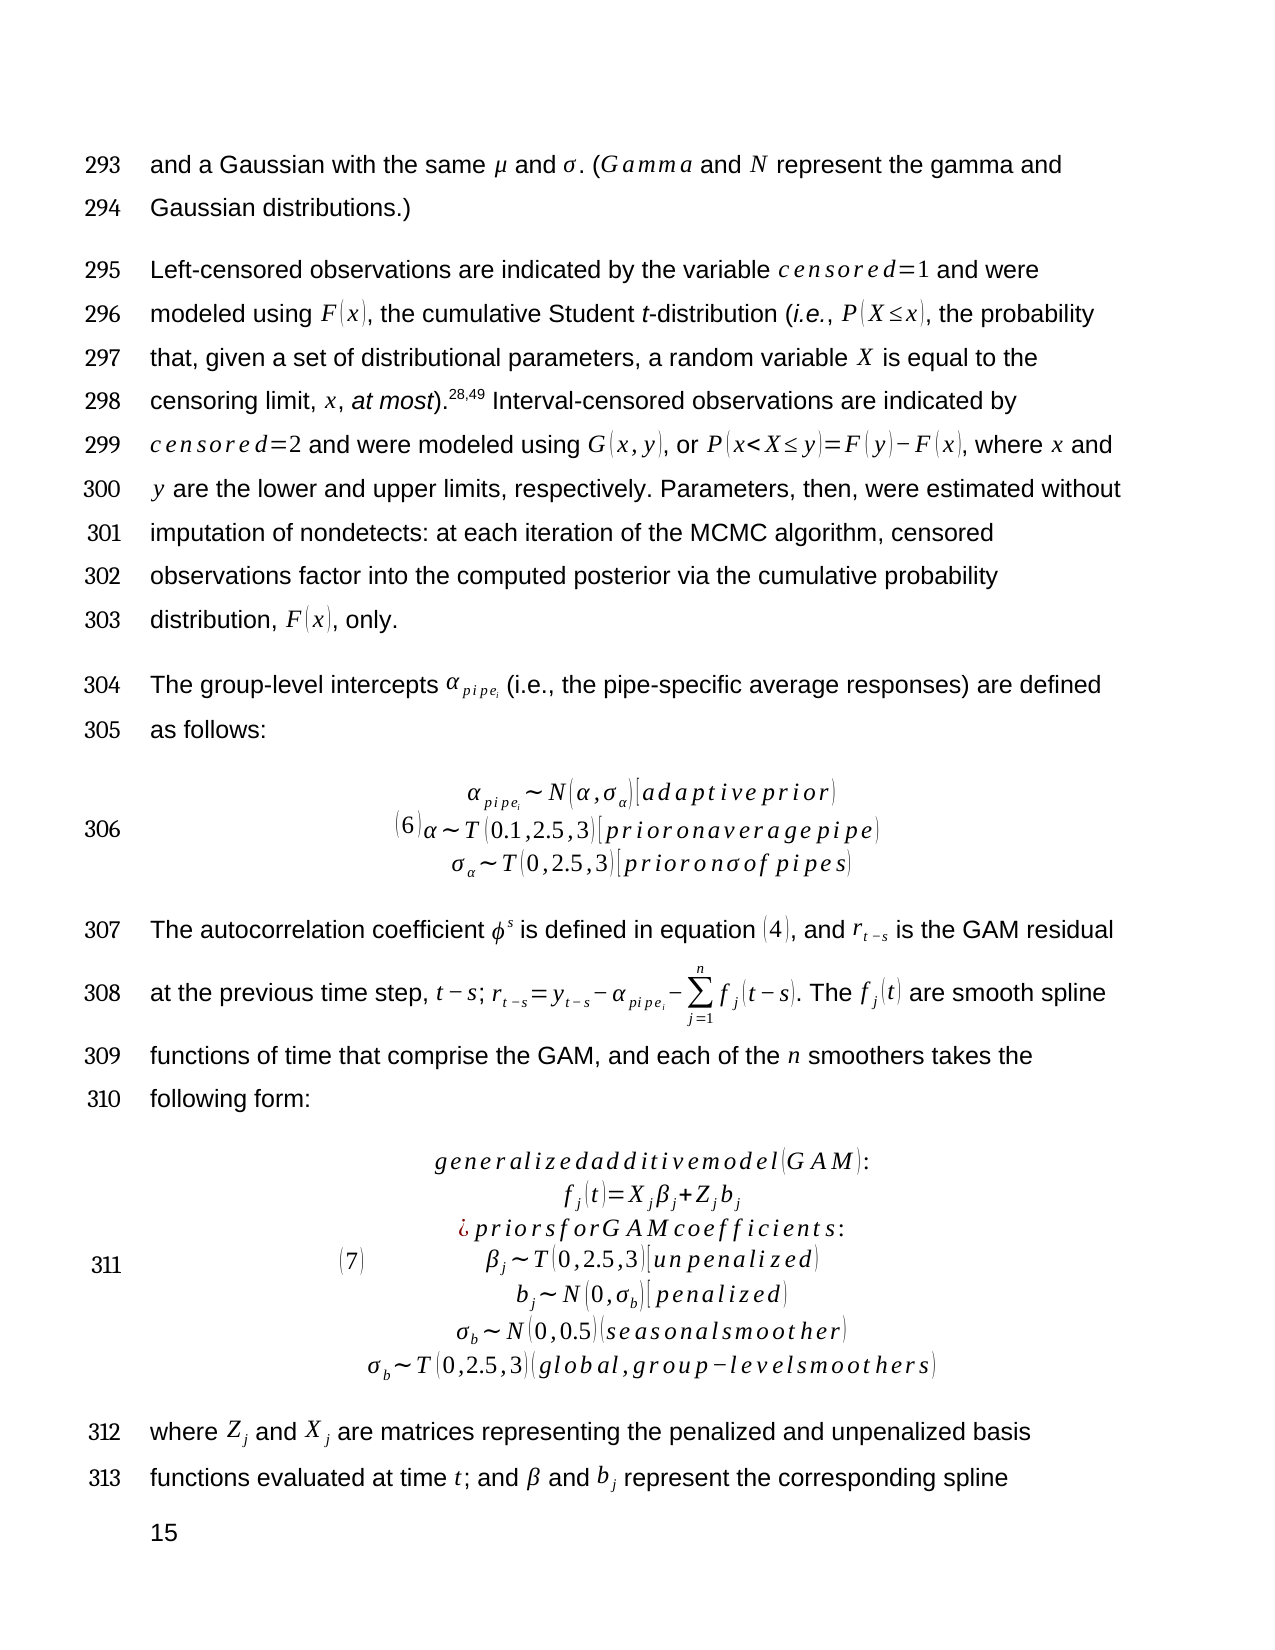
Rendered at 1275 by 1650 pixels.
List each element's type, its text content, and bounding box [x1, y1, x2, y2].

text The group-level intercepts (i.e., the pipe-specific average responses) are defined as follows: [150, 667, 1125, 744]
text The autocorrelation coefficient is defined in equation , and is the GAM residual at the previous time step, ; . The are smooth spline functions of time that comprise the GAM, and each of the smoothers takes the following form: [150, 913, 1125, 1113]
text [150, 150, 1125, 222]
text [150, 1416, 1125, 1493]
text Left-censored observations are indicated by the variable and were modeled using , the cumulative Student t-distribution (i.e., , the probability that, given a set of distributional parameters, a random variable is equal to the censoring limit, , at most).28,49 Interval-censored observations are indicated by and were modeled using , or , where and are the lower and upper limits, respectively. Parameters, then, were estimated without imputation of nondetects: at each iteration of the MCMC algorithm, censored observations factor into the computed posterior via the cumulative probability distribution, , only. [150, 255, 1125, 634]
